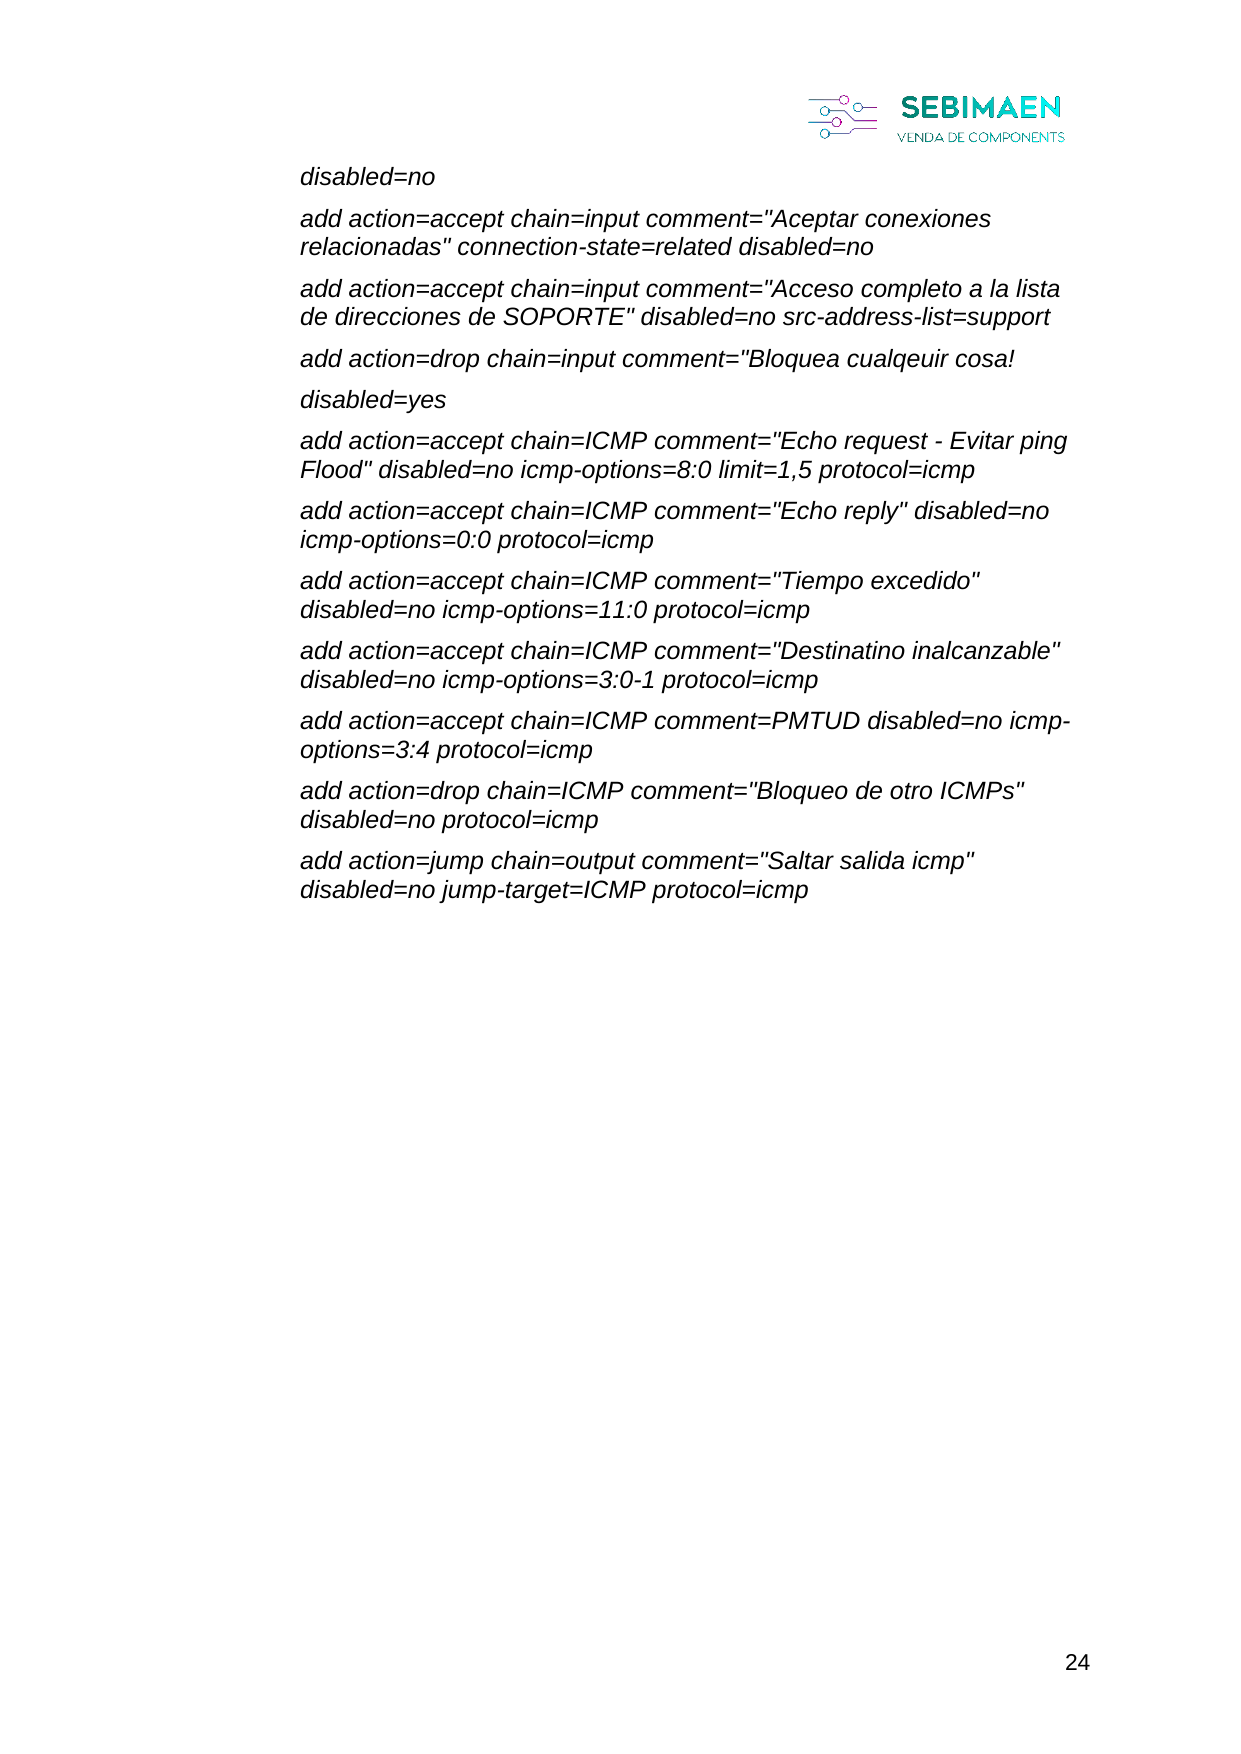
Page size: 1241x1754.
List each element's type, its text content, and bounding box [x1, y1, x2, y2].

text add action=jump chain=output comment="Saltar salida icmp" disabled=no jump-target=ICMP protocol=icmp [254, 846, 1094, 903]
text add action=accept chain=ICMP comment="Destinatino inalcanzable" disabled=no icmp-options=3:0-1 protocol=icmp [254, 636, 1094, 693]
text add action=accept chain=ICMP comment="Echo request - Evitar ping Flood" disabled=no icmp-options=8:0 limit=1,5 protocol=icmp [254, 426, 1094, 483]
text add action=accept chain=input comment="Acceso completo a la lista de direcciones de SOPORTE" disabled=no src-address-list=support [254, 273, 1094, 331]
text disabled=yes [254, 385, 1094, 413]
text add action=accept chain=ICMP comment="Tiempo excedido" disabled=no icmp-options=11:0 protocol=icmp [254, 566, 1094, 623]
text add action=accept chain=input comment="Aceptar conexiones relacionadas" connection-state=related disabled=no [254, 203, 1094, 261]
picture [780, 75, 1091, 159]
text add action=drop chain=ICMP comment="Bloqueo de otro ICMPs" disabled=no protocol=icmp [254, 776, 1094, 833]
text add action=accept chain=ICMP comment=PMTUD disabled=no icmp-options=3:4 protocol=icmp [254, 706, 1094, 763]
text add action=drop chain=input comment="Bloquea cualqeuir cosa! [254, 343, 1094, 372]
text disabled=no [254, 162, 1094, 191]
text add action=accept chain=ICMP comment="Echo reply" disabled=no icmp-options=0:0 protocol=icmp [254, 496, 1094, 553]
